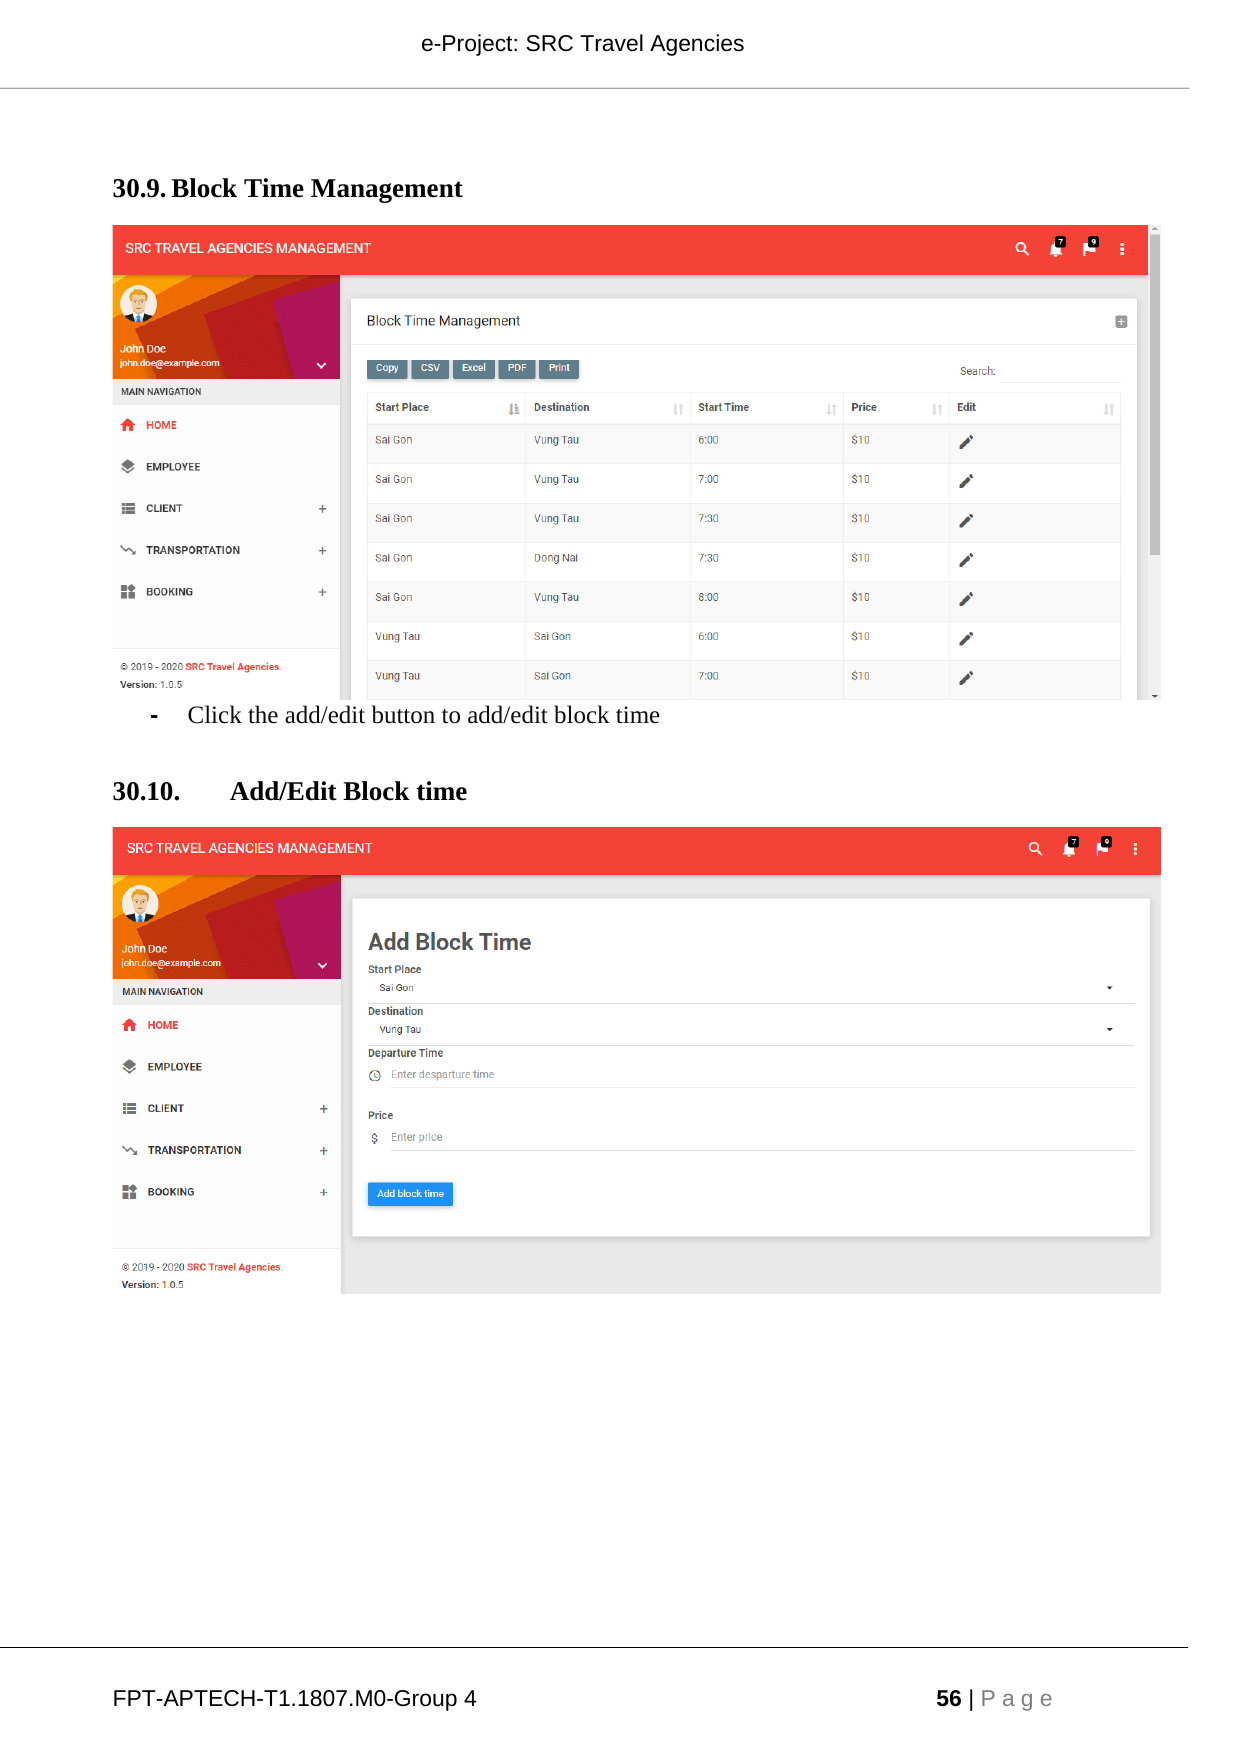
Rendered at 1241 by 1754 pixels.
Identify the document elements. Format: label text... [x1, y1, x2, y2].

subtitle Add/Edit Block time [112, 774, 1162, 806]
subtitle Block Time Management [112, 172, 1162, 203]
picture [112, 827, 1161, 1294]
picture [112, 225, 1161, 700]
list Click the add/edit button to add/edit block time [150, 700, 1162, 729]
